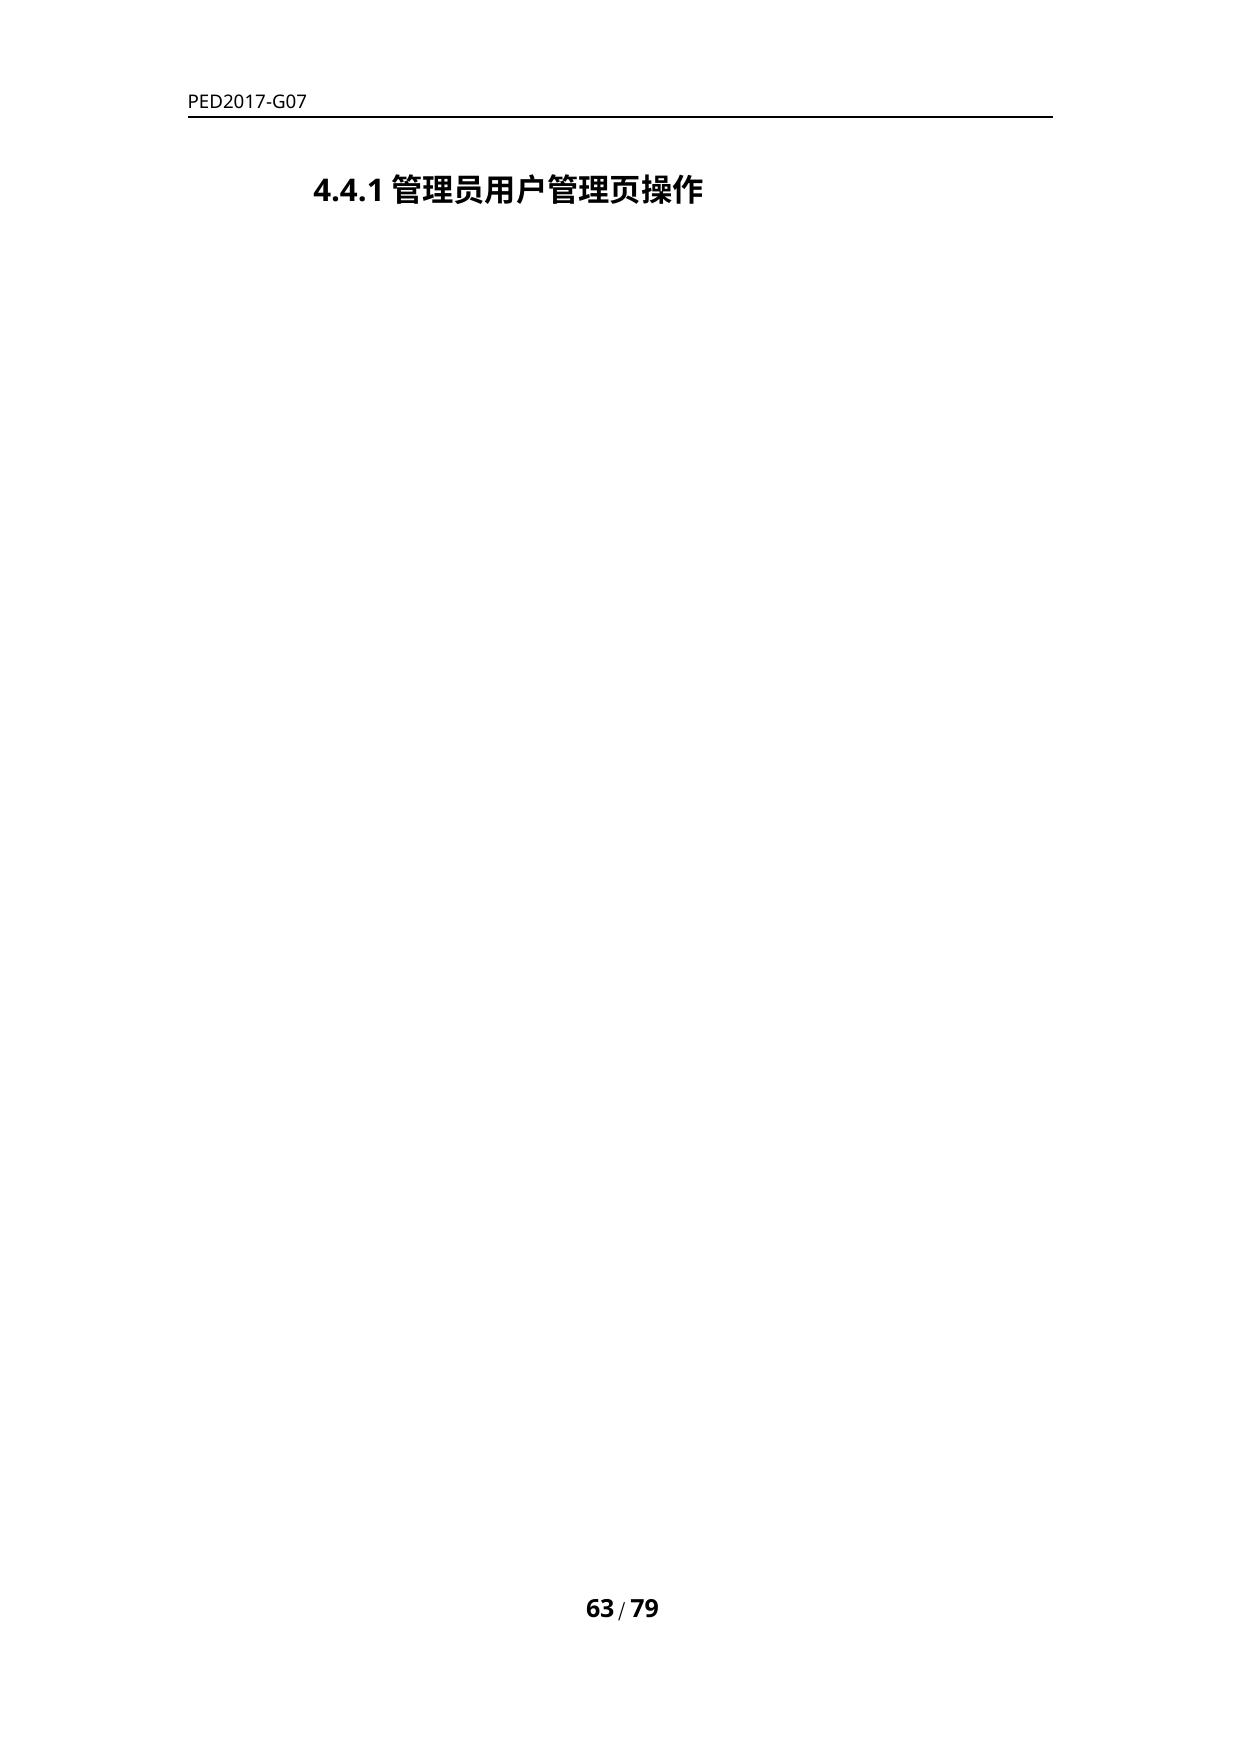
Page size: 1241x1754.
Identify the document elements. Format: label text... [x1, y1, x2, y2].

subtitle 4.4.1管理员用户管理页操作 [187, 156, 1053, 221]
